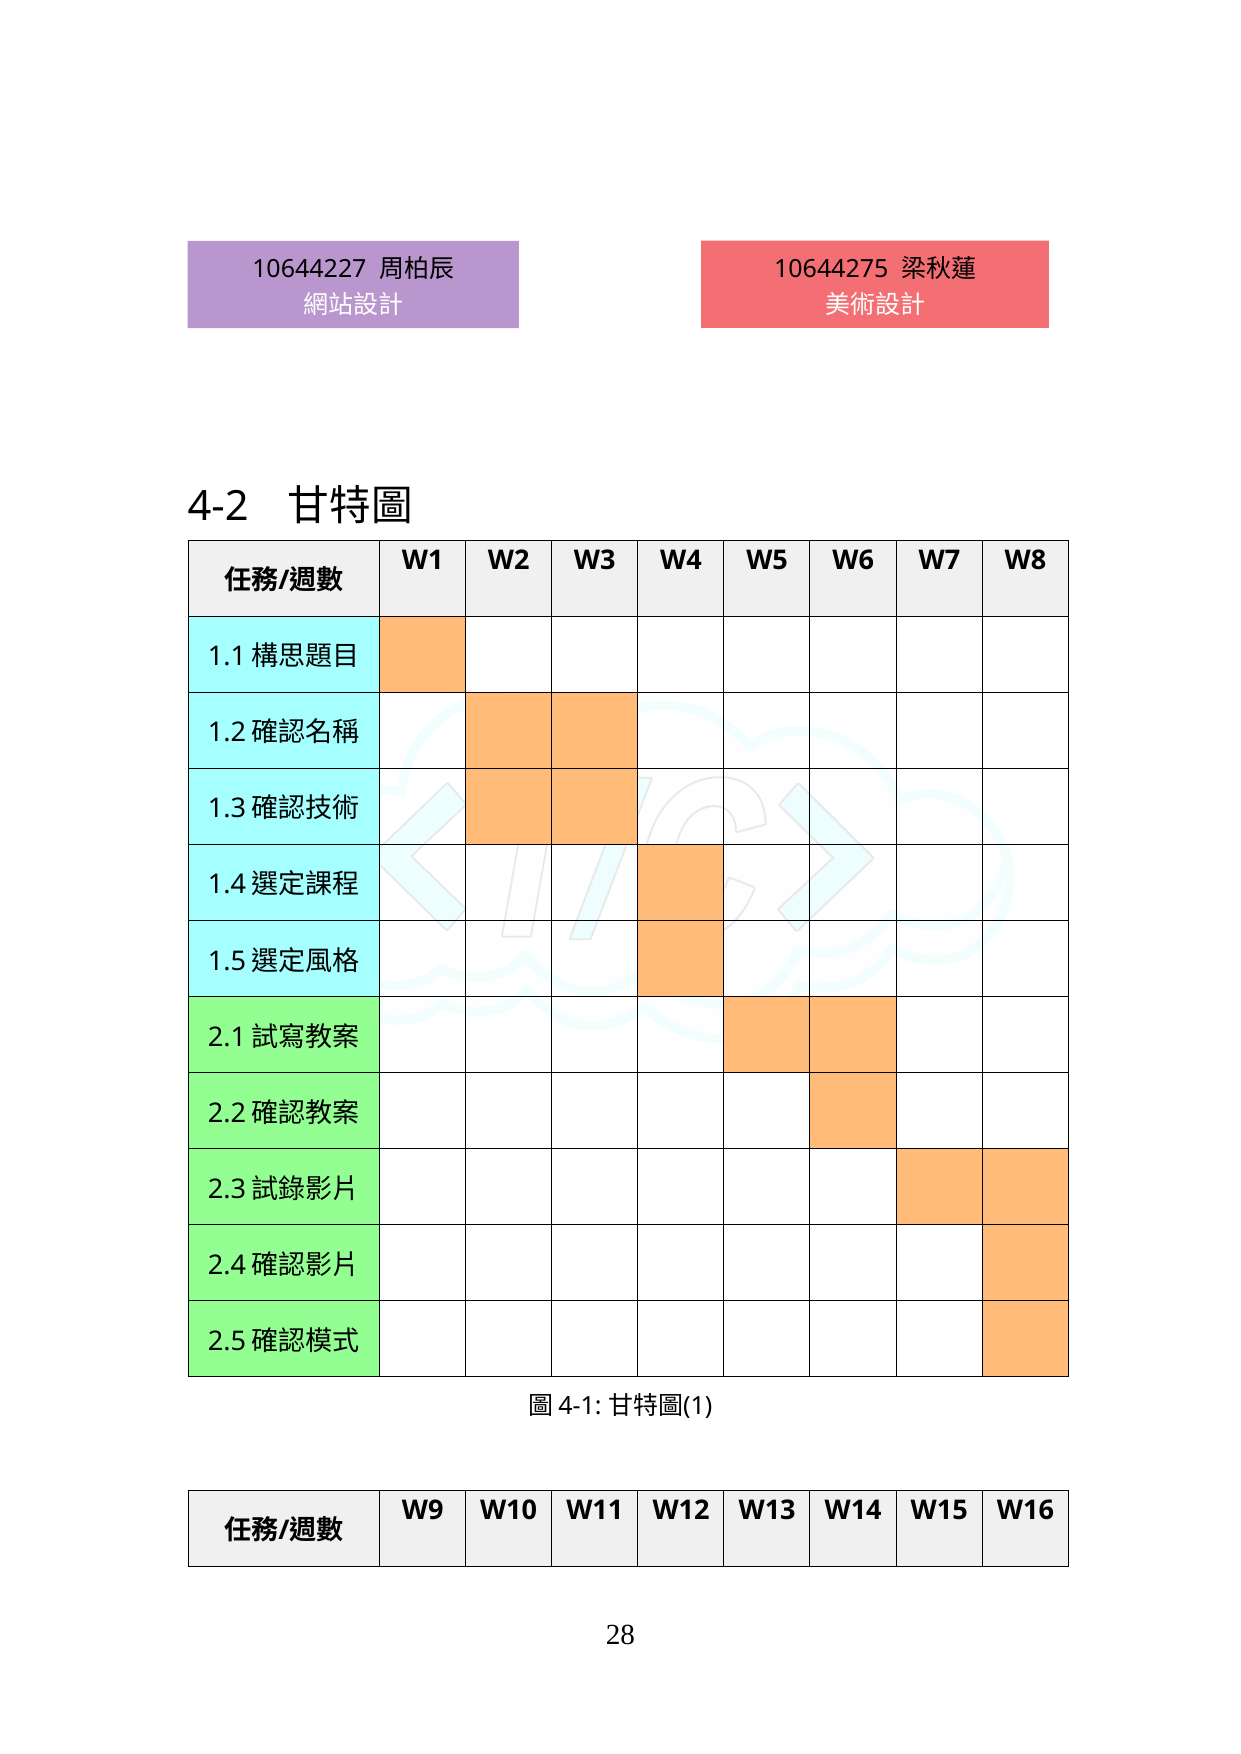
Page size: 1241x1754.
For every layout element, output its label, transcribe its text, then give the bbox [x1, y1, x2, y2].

table_cell 1.5選定風格 [189, 921, 379, 996]
table_header W16 [983, 1491, 1068, 1566]
table_cell [724, 921, 809, 996]
table_cell [983, 921, 1068, 996]
table_cell [552, 997, 637, 1072]
table_cell [983, 845, 1068, 920]
table_cell [638, 617, 723, 692]
table_cell [638, 1149, 723, 1224]
table_cell 2.1試寫教案 [189, 997, 379, 1072]
table_cell [897, 617, 982, 692]
table_cell [552, 693, 637, 768]
table_header 任務/週數 [189, 1491, 379, 1566]
table_cell [810, 617, 896, 692]
table_cell [380, 921, 465, 996]
table_cell [810, 1301, 896, 1376]
table_cell 2.5確認模式 [189, 1301, 379, 1376]
table_cell [810, 921, 896, 996]
table_cell [897, 1301, 982, 1376]
table_cell [638, 921, 723, 996]
table_cell [983, 693, 1068, 768]
table_cell [724, 1149, 809, 1224]
table_header W4 [638, 541, 723, 616]
table_cell [983, 1301, 1068, 1376]
table_cell [380, 1073, 465, 1148]
table_header W2 [466, 541, 551, 616]
table_cell [897, 921, 982, 996]
table_cell [983, 1073, 1068, 1148]
table_cell [380, 1301, 465, 1376]
table_cell [552, 1225, 637, 1300]
table_cell [897, 1225, 982, 1300]
text 4-2 甘特圖 [187, 464, 1053, 539]
table_cell [724, 617, 809, 692]
table_cell [724, 1301, 809, 1376]
table_cell 1.2確認名稱 [189, 693, 379, 768]
table_header W3 [552, 541, 637, 616]
table_cell [466, 1225, 551, 1300]
table_cell [724, 693, 809, 768]
table_cell [638, 693, 723, 768]
table_cell [466, 617, 551, 692]
table_cell [552, 921, 637, 996]
table_header W13 [724, 1491, 809, 1566]
table_cell [638, 769, 723, 844]
table_header W11 [552, 1491, 637, 1566]
table_header W1 [380, 541, 465, 616]
table_cell [724, 845, 809, 920]
table_cell 1.1構思題目 [189, 617, 379, 692]
table_cell [466, 769, 551, 844]
table_cell [638, 1301, 723, 1376]
table_cell [810, 769, 896, 844]
table_cell [466, 1149, 551, 1224]
table_cell [638, 845, 723, 920]
table_cell [466, 693, 551, 768]
table_cell [638, 997, 723, 1072]
table_cell [897, 997, 982, 1072]
table_header W8 [983, 541, 1068, 616]
table_cell [897, 769, 982, 844]
table_header W10 [466, 1491, 551, 1566]
table_cell [810, 693, 896, 768]
table_cell [380, 693, 465, 768]
table_cell [638, 1225, 723, 1300]
table_cell [380, 769, 465, 844]
table_cell [552, 617, 637, 692]
table_cell [983, 1225, 1068, 1300]
table_cell [380, 1225, 465, 1300]
table_cell [810, 1149, 896, 1224]
table_cell 1.3確認技術 [189, 769, 379, 844]
table_cell [552, 1073, 637, 1148]
table_cell 1.4選定課程 [189, 845, 379, 920]
table_cell [552, 845, 637, 920]
table_cell [810, 997, 896, 1072]
table_cell 2.3試錄影片 [189, 1149, 379, 1224]
table_cell [810, 845, 896, 920]
table_header 任務/週數 [189, 541, 379, 616]
table_cell [983, 769, 1068, 844]
table_cell [983, 617, 1068, 692]
table_header W6 [810, 541, 896, 616]
table_cell [810, 1073, 896, 1148]
table_cell [466, 1301, 551, 1376]
table_header W12 [638, 1491, 723, 1566]
table_cell [466, 997, 551, 1072]
table_cell 2.4確認影片 [189, 1225, 379, 1300]
table_cell [724, 997, 809, 1072]
table_cell [897, 1073, 982, 1148]
table_cell [466, 845, 551, 920]
table_cell [983, 1149, 1068, 1224]
table_cell [380, 997, 465, 1072]
table_cell 2.2確認教案 [189, 1073, 379, 1148]
table_header W9 [380, 1491, 465, 1566]
table_header W5 [724, 541, 809, 616]
table_cell [552, 1301, 637, 1376]
table_header W7 [897, 541, 982, 616]
table_cell [810, 1225, 896, 1300]
table_cell [380, 1149, 465, 1224]
table_cell [380, 845, 465, 920]
table_header W14 [810, 1491, 896, 1566]
table_header W15 [897, 1491, 982, 1566]
table_cell [897, 845, 982, 920]
table_cell [724, 769, 809, 844]
table_cell [897, 693, 982, 768]
table_cell [897, 1149, 982, 1224]
table_cell [466, 1073, 551, 1148]
table_cell [983, 997, 1068, 1072]
table_cell [552, 769, 637, 844]
table_cell [724, 1225, 809, 1300]
table_cell [724, 1073, 809, 1148]
table_cell [638, 1073, 723, 1148]
table_cell [380, 617, 465, 692]
table_cell [466, 921, 551, 996]
table_cell [552, 1149, 637, 1224]
